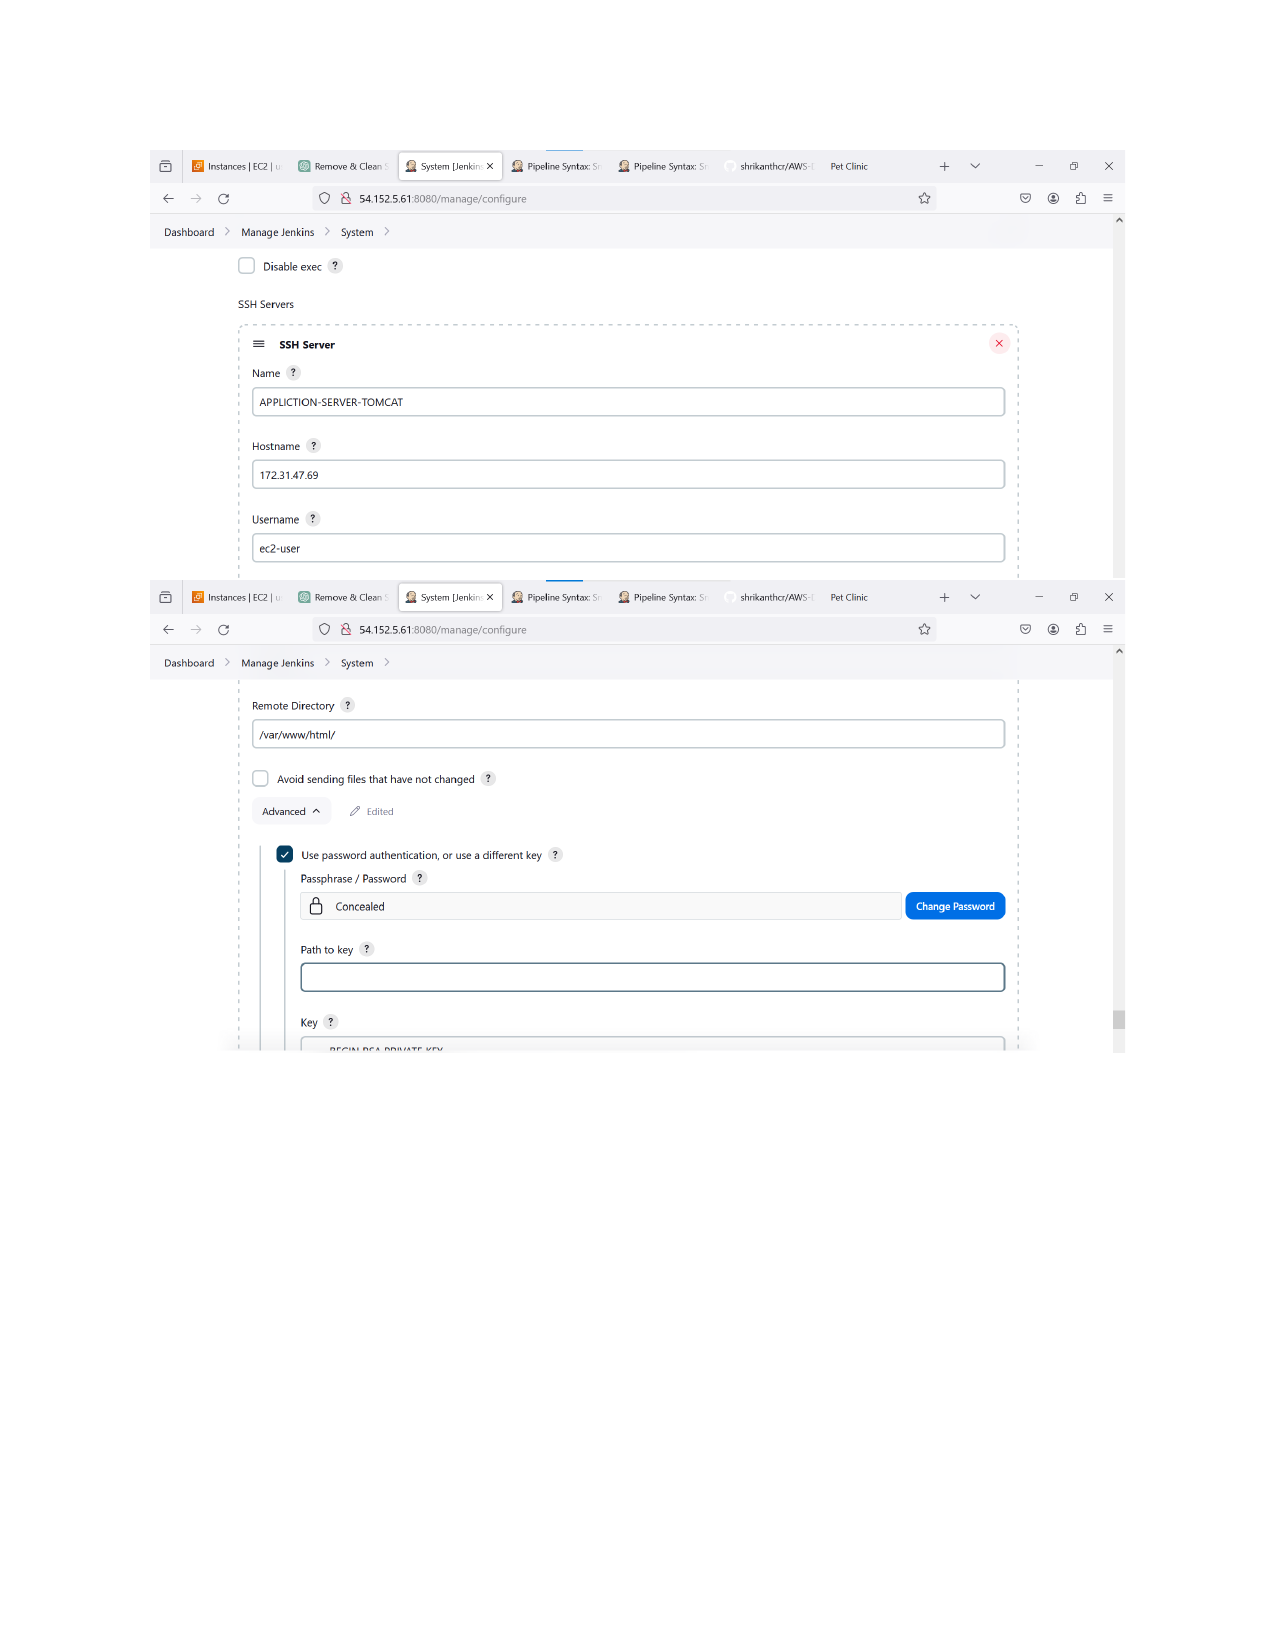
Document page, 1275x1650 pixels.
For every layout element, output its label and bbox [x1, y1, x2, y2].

picture [150, 580, 1125, 1053]
picture [150, 150, 1125, 578]
